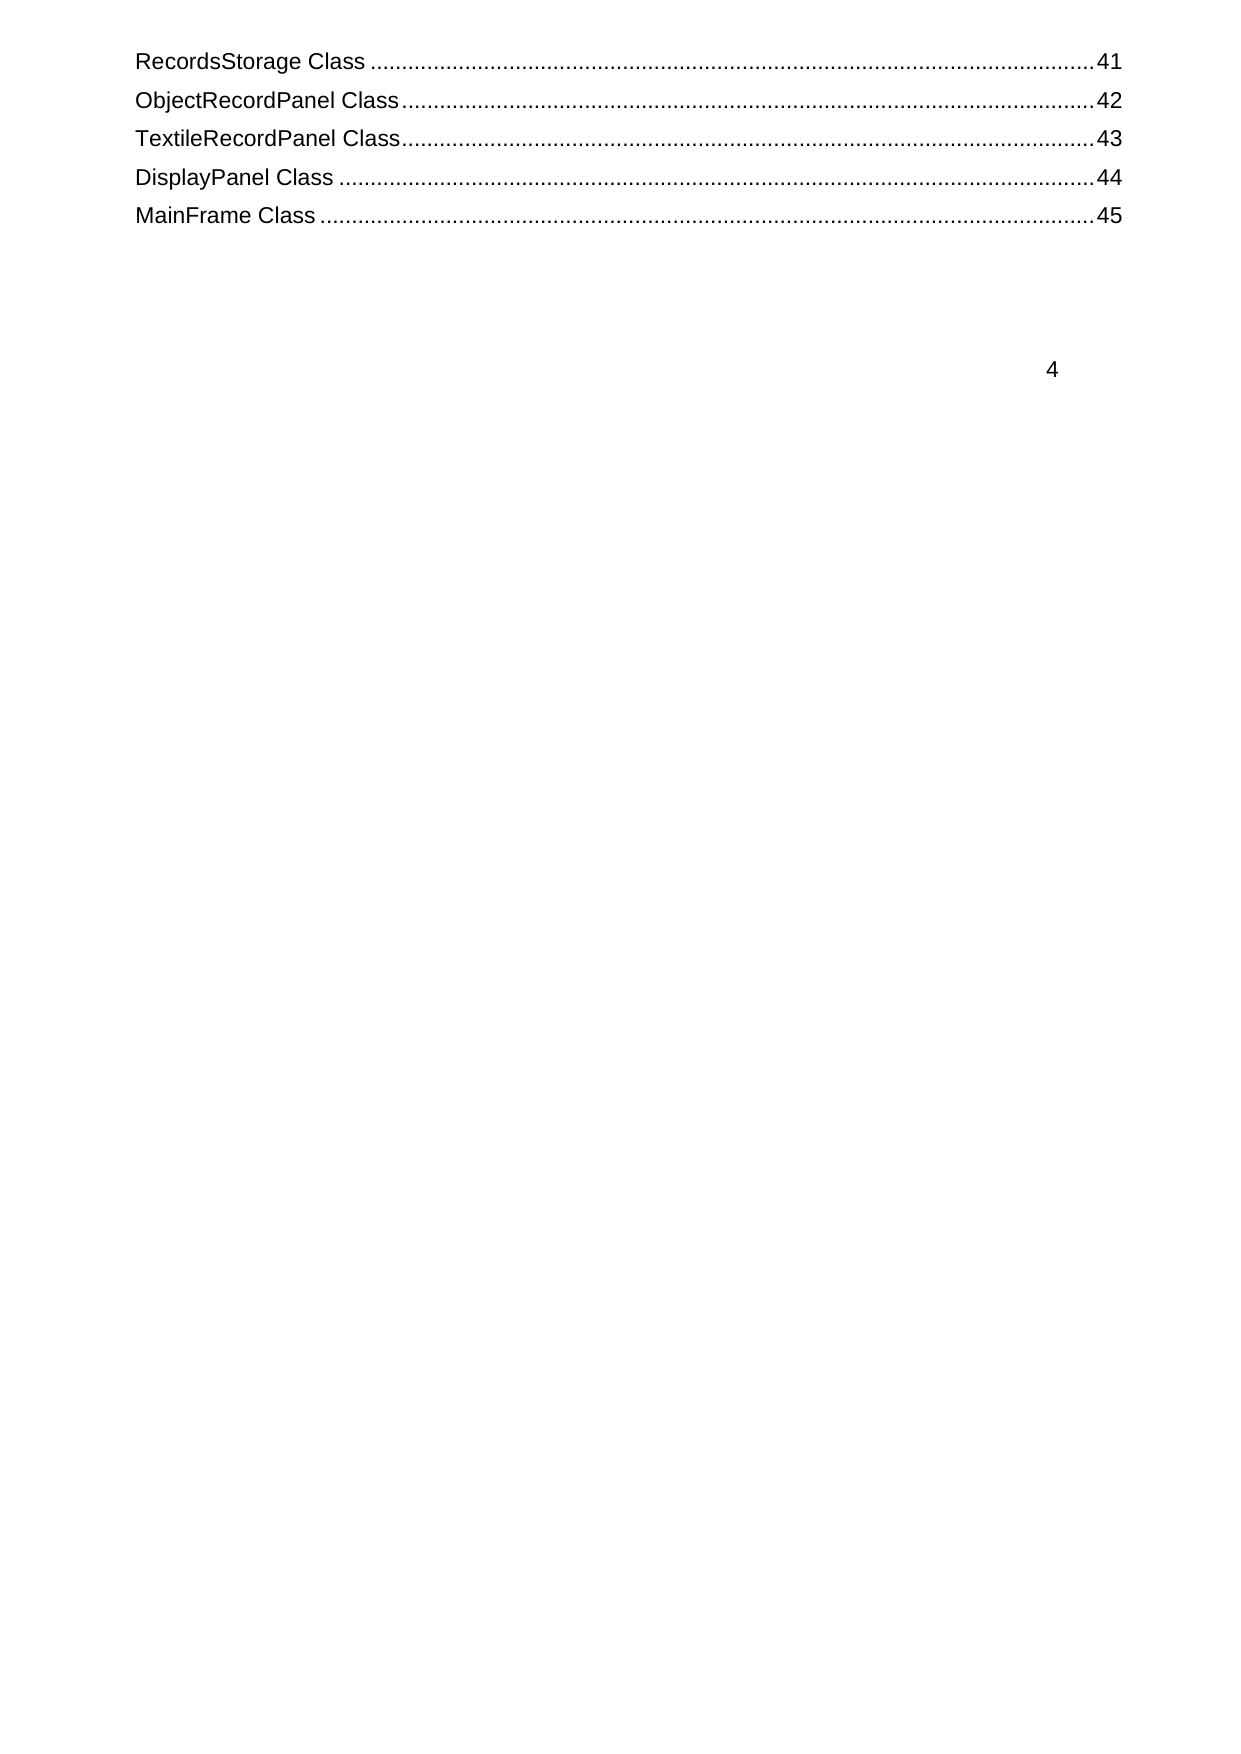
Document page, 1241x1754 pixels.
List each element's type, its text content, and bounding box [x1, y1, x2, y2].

text 4 [1046, 356, 1154, 383]
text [116, 48, 1122, 229]
